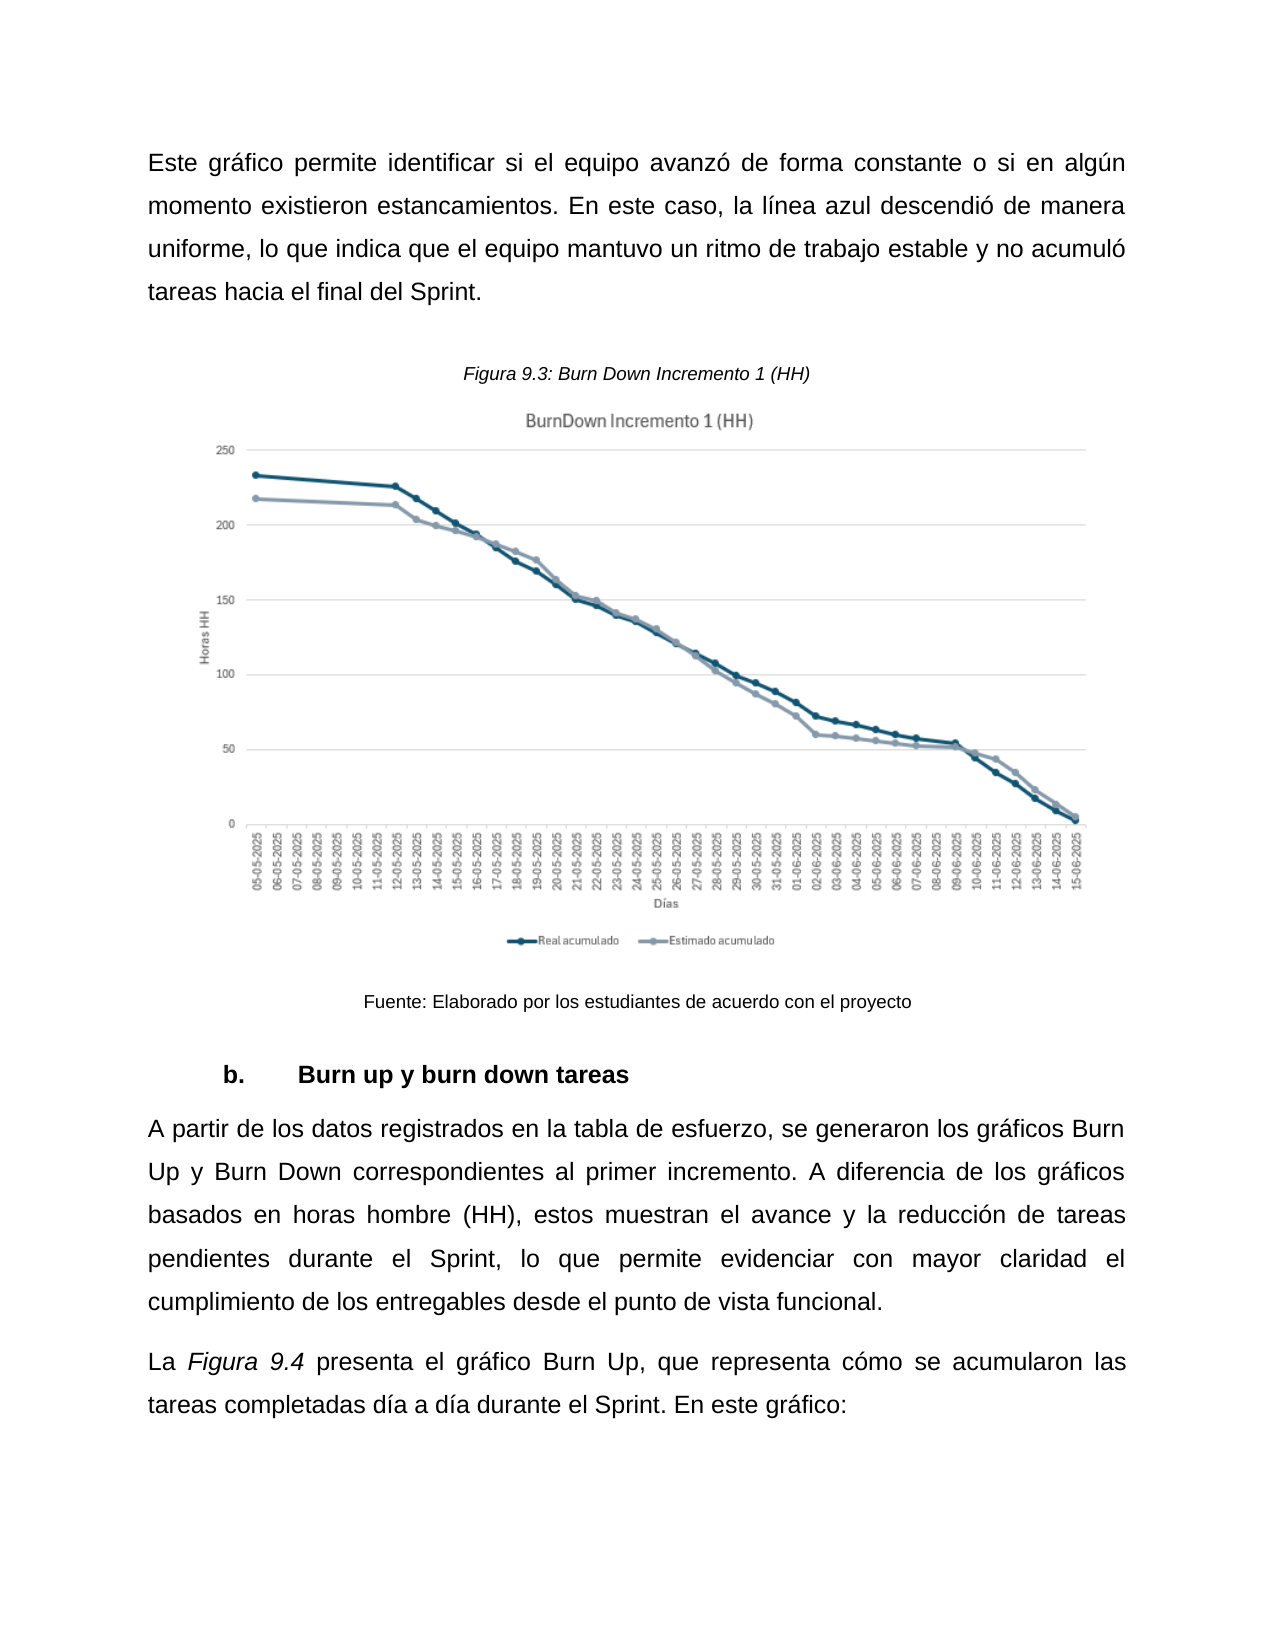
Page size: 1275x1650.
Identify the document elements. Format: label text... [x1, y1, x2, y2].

text La Figura 9.4 presenta el gráfico Burn Up, que representa cómo se acumularon las tareas completadas día a día durante el Sprint. En este gráfico: [148, 1347, 1127, 1418]
picture [186, 405, 1089, 952]
subtitle Burn up y burn down tareas [223, 1061, 1127, 1089]
text Figura 9.3: Burn Down Incremento 1 (HH) [148, 363, 1127, 384]
text A partir de los datos registrados en la tabla de esfuerzo, se generaron los gráficos Burn Up y Burn Down correspondientes al primer incremento. A diferencia de los gráficos basados en horas hombre (HH), estos muestran el avance y la reducción de tareas pendientes durante el Sprint, lo que permite evidenciar con mayor claridad el cumplimiento de los entregables desde el punto de vista funcional. [148, 1114, 1127, 1316]
text Este gráfico permite identificar si el equipo avanzó de forma constante o si en algún momento existieron estancamientos. En este caso, la línea azul descendió de manera uniforme, lo que indica que el equipo mantuvo un ritmo de trabajo estable y no acumuló tareas hacia el final del Sprint. [148, 148, 1127, 306]
text Fuente: Elaborado por los estudiantes de acuerdo con el proyecto [148, 991, 1127, 1012]
